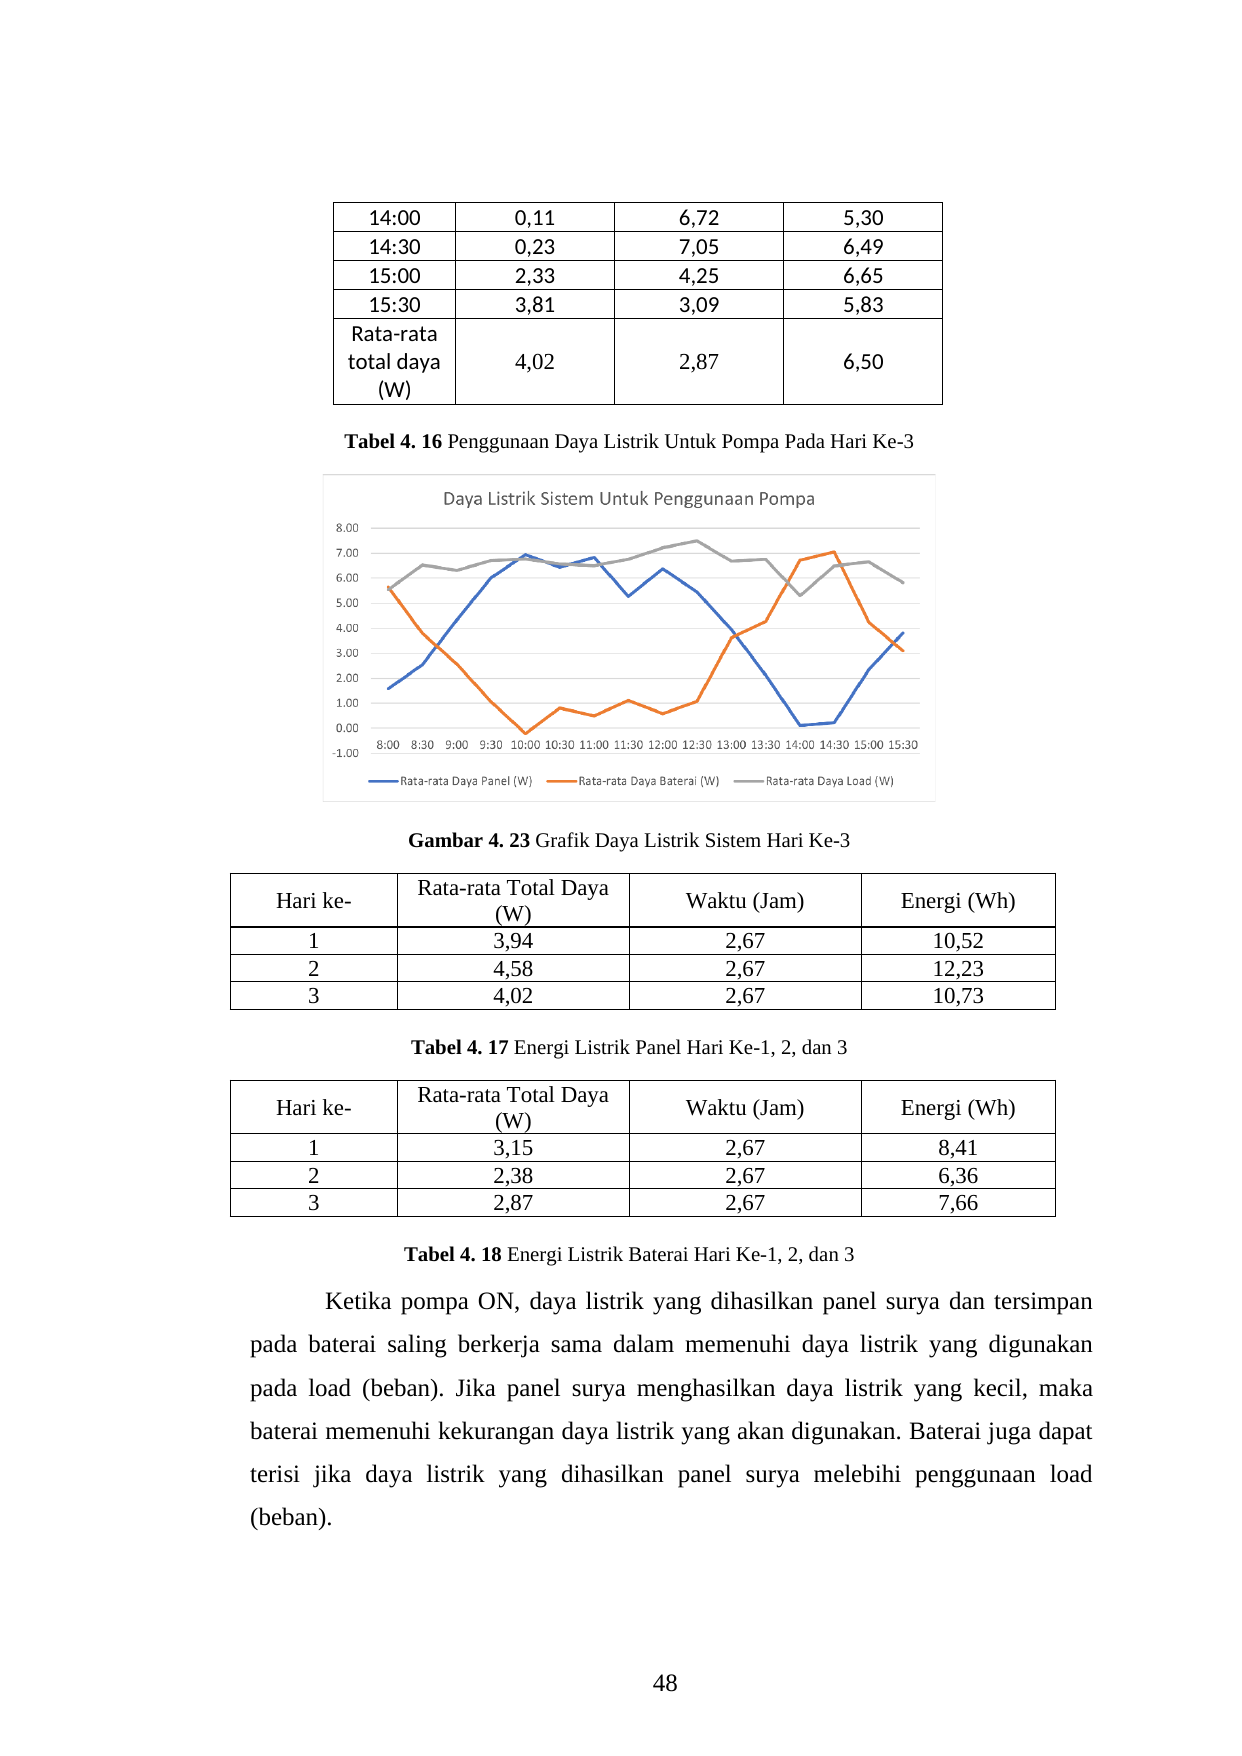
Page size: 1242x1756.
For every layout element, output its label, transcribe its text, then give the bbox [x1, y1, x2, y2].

table_cell 10,52 [862, 928, 1055, 954]
table_cell 3,09 [615, 290, 783, 318]
text Tabel 4. 17 Energi Listrik Panel Hari Ke-1, 2, dan 3 [164, 1035, 1094, 1059]
table_cell 8,41 [862, 1134, 1055, 1161]
table_header Rata-rata Total Daya (W) [398, 1081, 629, 1133]
table_cell 6,50 [784, 319, 942, 403]
table_cell 2,87 [398, 1189, 629, 1216]
table_cell 5,30 [784, 203, 942, 231]
table_cell 2,67 [630, 955, 861, 981]
picture [322, 474, 936, 802]
table_cell 4,25 [615, 261, 783, 289]
table_header Hari ke- [231, 1081, 397, 1133]
table_header Energi (Wh) [862, 1081, 1055, 1133]
table_cell 2 [231, 955, 397, 981]
table_cell 7,05 [615, 232, 783, 260]
table_cell 14:30 [334, 232, 455, 260]
table_cell 15:00 [334, 261, 455, 289]
table_header Rata-rata Total Daya (W) [398, 874, 629, 926]
table_cell 10,73 [862, 982, 1055, 1009]
table_header Hari ke- [231, 874, 397, 926]
table_cell 2,67 [630, 1189, 861, 1216]
table_cell 6,72 [615, 203, 783, 231]
table_cell 7,66 [862, 1189, 1055, 1216]
text Gambar 4. 23 Grafik Daya Listrik Sistem Hari Ke-3 [164, 828, 1094, 852]
table_cell 2,87 [615, 319, 783, 403]
table_header Waktu (Jam) [630, 1081, 861, 1133]
table_cell 6,65 [784, 261, 942, 289]
table_cell 0,23 [456, 232, 614, 260]
table_cell 5,83 [784, 290, 942, 318]
table_cell 3,94 [398, 928, 629, 954]
table_cell 12,23 [862, 955, 1055, 981]
table_cell 1 [231, 1134, 397, 1161]
table_cell 4,02 [456, 319, 614, 403]
text Tabel 4. 16 Penggunaan Daya Listrik Untuk Pompa Pada Hari Ke-3 [164, 429, 1094, 453]
table_cell 2,67 [630, 1162, 861, 1188]
table_cell 4,02 [398, 982, 629, 1009]
table_cell Rata-rata total daya (W) [334, 319, 455, 403]
table_header Energi (Wh) [862, 874, 1055, 926]
table_cell 3,81 [456, 290, 614, 318]
table_cell 2,67 [630, 982, 861, 1009]
text Ketika pompa ON, daya listrik yang dihasilkan panel surya dan tersimpan pada baterai saling berkerja sama dalam memenuhi daya listrik yang digunakan pada load (beban). Jika panel surya menghasilkan daya listrik yang kecil, maka baterai memenuhi kekurangan daya listrik yang akan digunakan. Baterai juga dapat terisi jika daya listrik yang dihasilkan panel surya melebihi penggunaan load (beban). [250, 1286, 1094, 1531]
table_cell 3,15 [398, 1134, 629, 1161]
table_cell 3 [231, 1189, 397, 1216]
table_cell 3 [231, 982, 397, 1009]
table_cell 2,67 [630, 928, 861, 954]
table_cell 1 [231, 928, 397, 954]
table_cell 2,33 [456, 261, 614, 289]
text Tabel 4. 18 Energi Listrik Baterai Hari Ke-1, 2, dan 3 [164, 1242, 1094, 1266]
table_cell 2,67 [630, 1134, 861, 1161]
table_cell 14:00 [334, 203, 455, 231]
table_cell 0,11 [456, 203, 614, 231]
table_cell 4,58 [398, 955, 629, 981]
table_cell 2 [231, 1162, 397, 1188]
table_cell 6,36 [862, 1162, 1055, 1188]
table_cell 6,49 [784, 232, 942, 260]
table_header Waktu (Jam) [630, 874, 861, 926]
table_cell 15:30 [334, 290, 455, 318]
table_cell 2,38 [398, 1162, 629, 1188]
